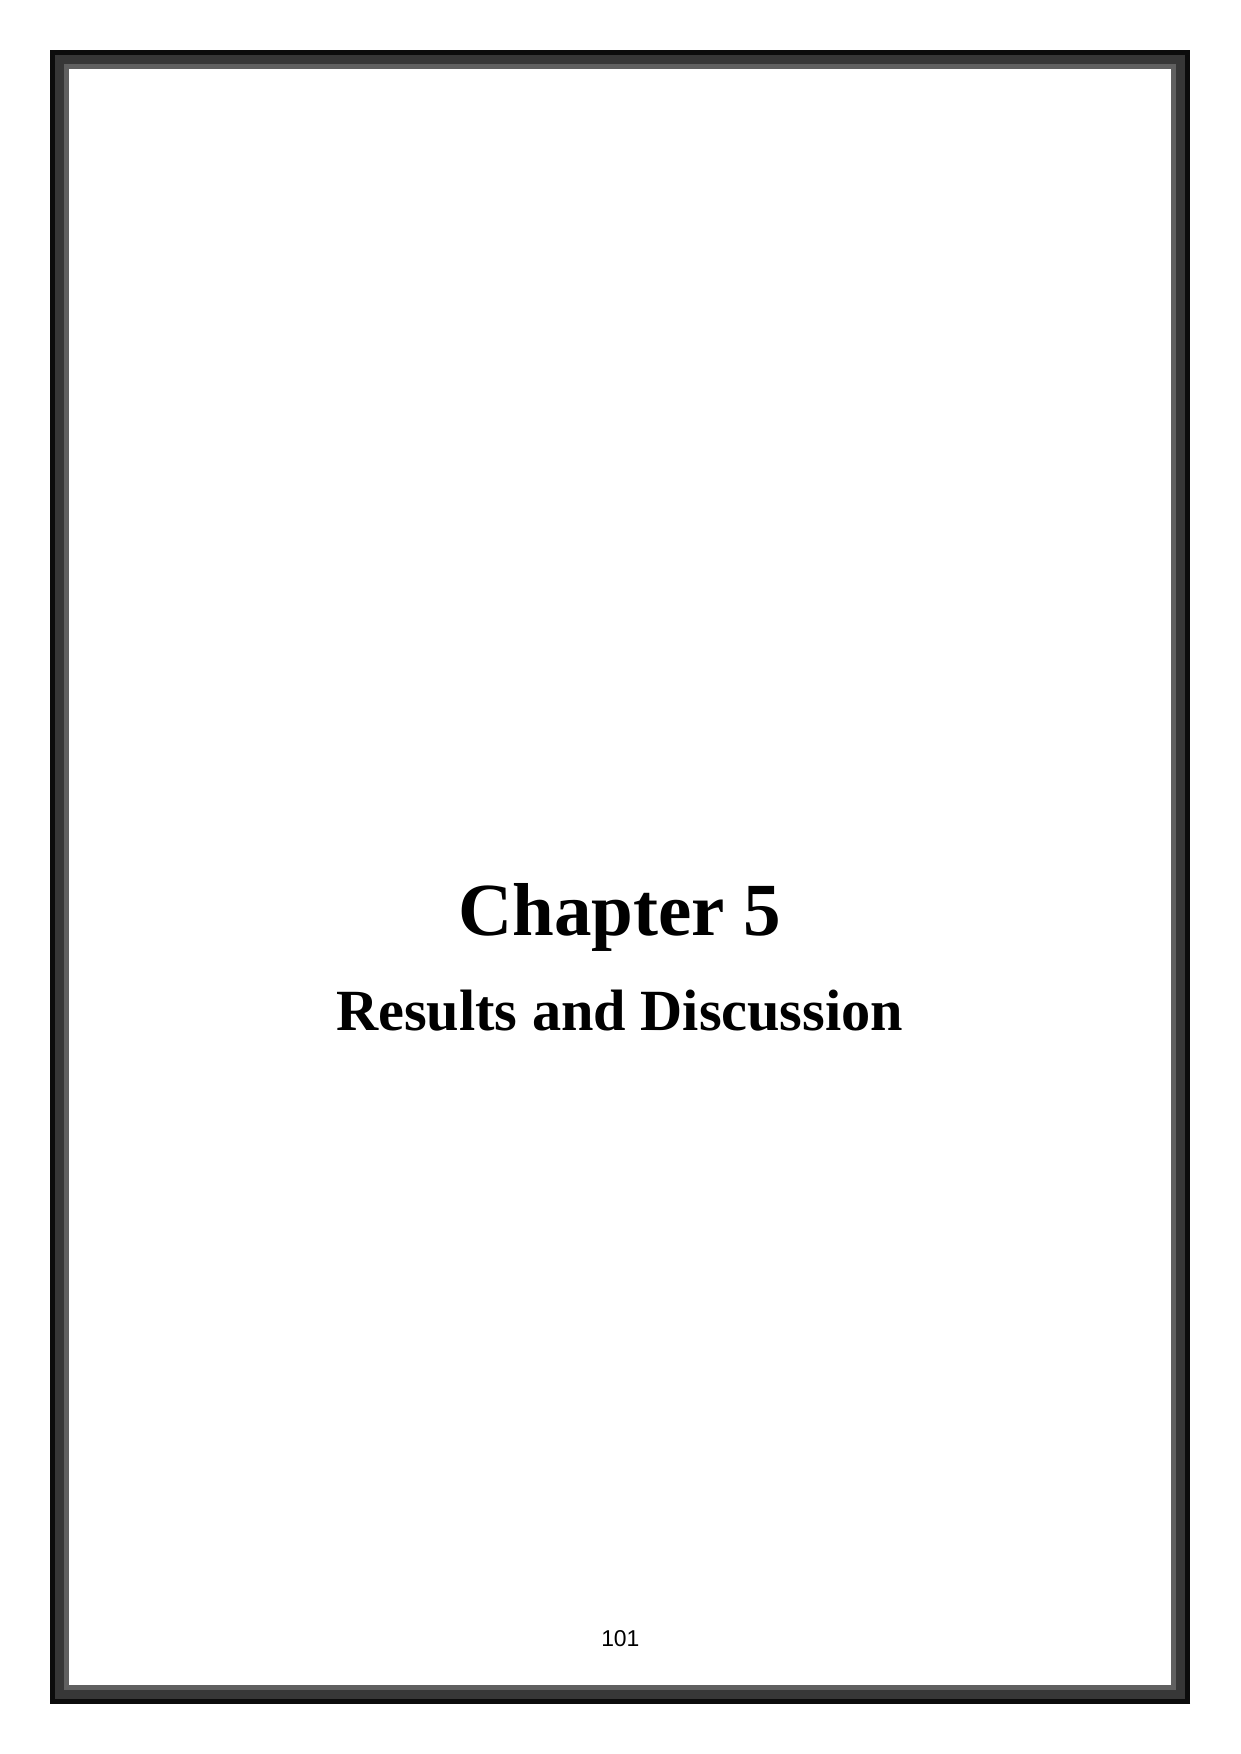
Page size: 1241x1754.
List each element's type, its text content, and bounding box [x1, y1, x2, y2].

text Results and Discussion [187, 975, 1053, 1042]
text Chapter 5 [187, 866, 1053, 952]
